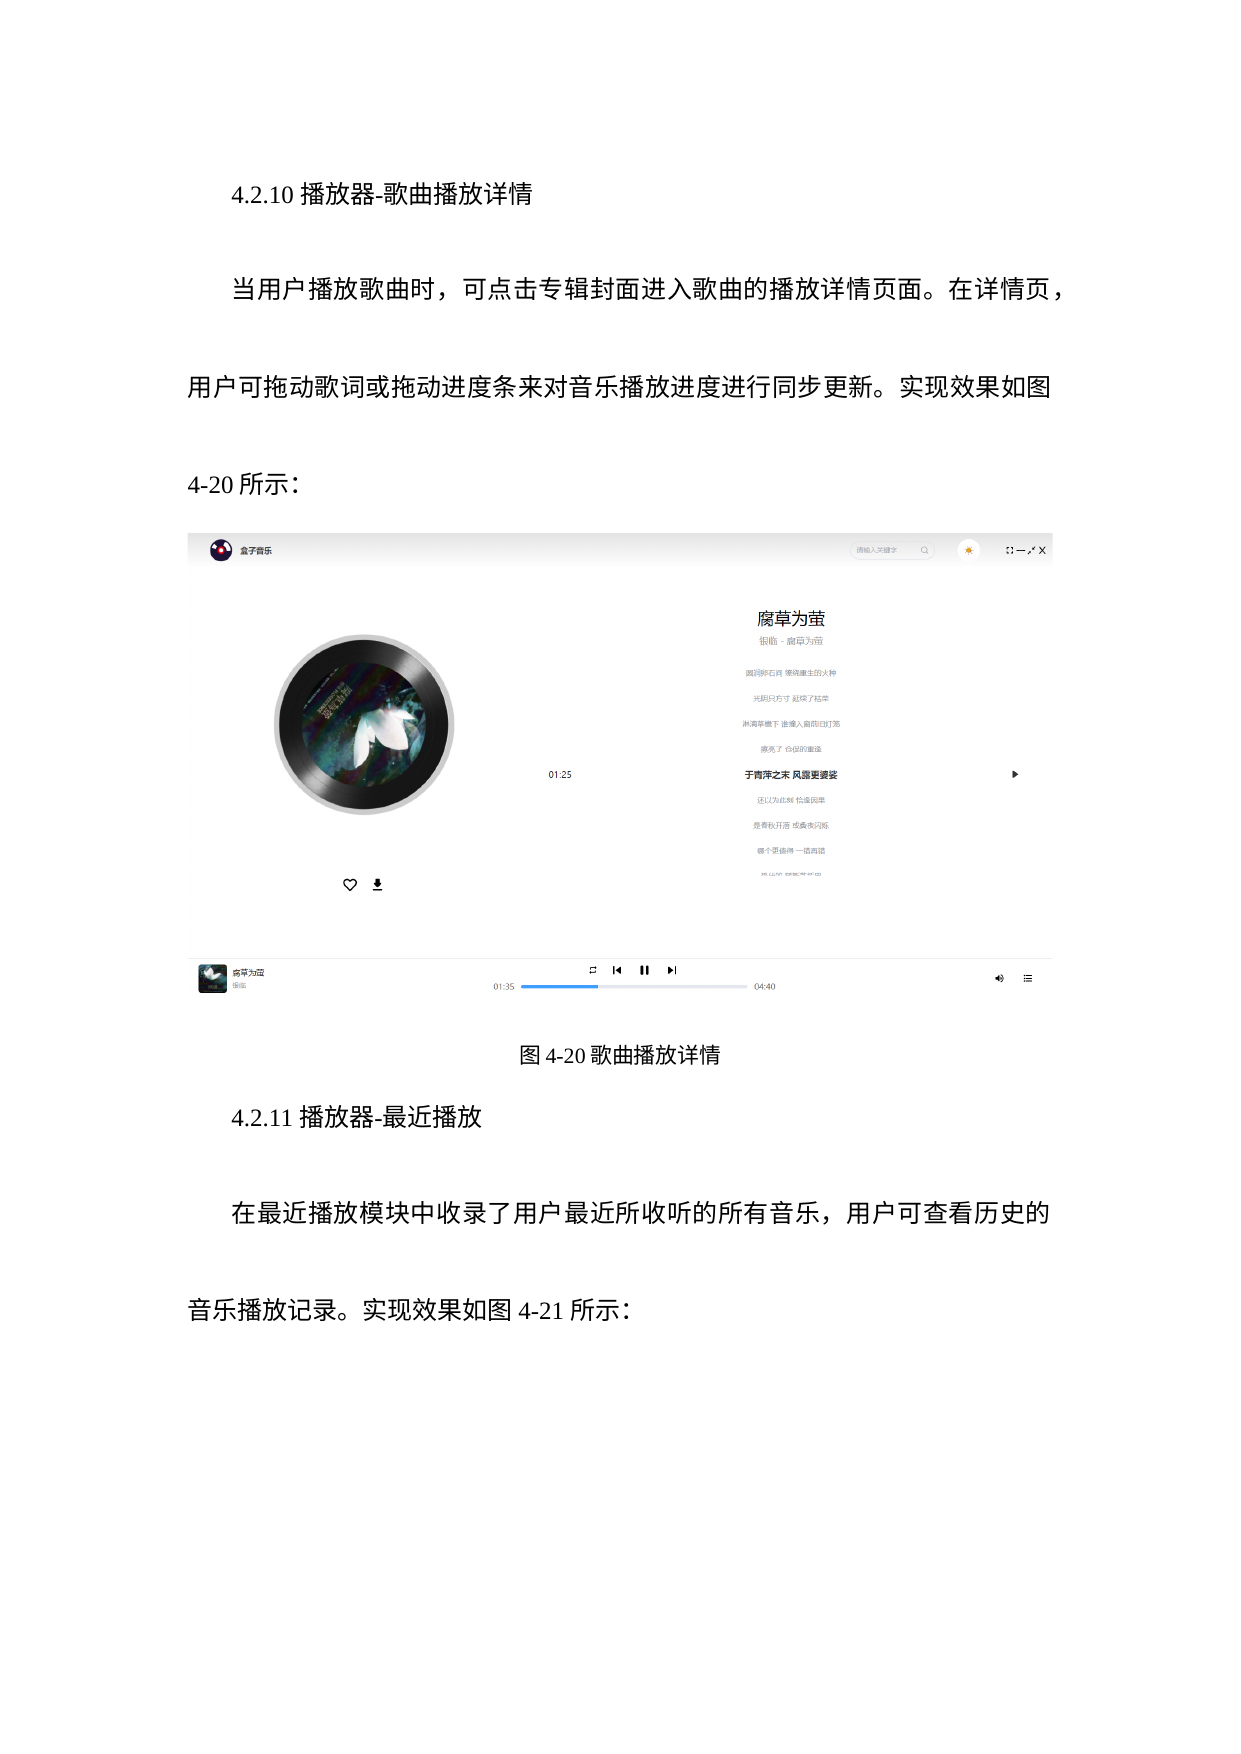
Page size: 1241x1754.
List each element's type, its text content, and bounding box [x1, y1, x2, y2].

text 在最近播放模块中收录了用户最近所收听的所有音乐，用户可查看历史的音乐播放记录。实现效果如图 4-21 所示： [187, 1179, 1053, 1341]
text 4.2.11 播放器-最近播放 [212, 1083, 1028, 1148]
text 当用户播放歌曲时，可点击专辑封面进入歌曲的播放详情页面。在详情页，用户可拖动歌词或拖动进度条来对音乐播放进度进行同步更新。实现效果如图 4-20 所示： [187, 255, 1053, 515]
text 4.2.10 播放器-歌曲播放详情 [212, 160, 1028, 225]
text 图4-20歌曲播放详情 [187, 1038, 1053, 1071]
picture [187, 533, 1053, 998]
